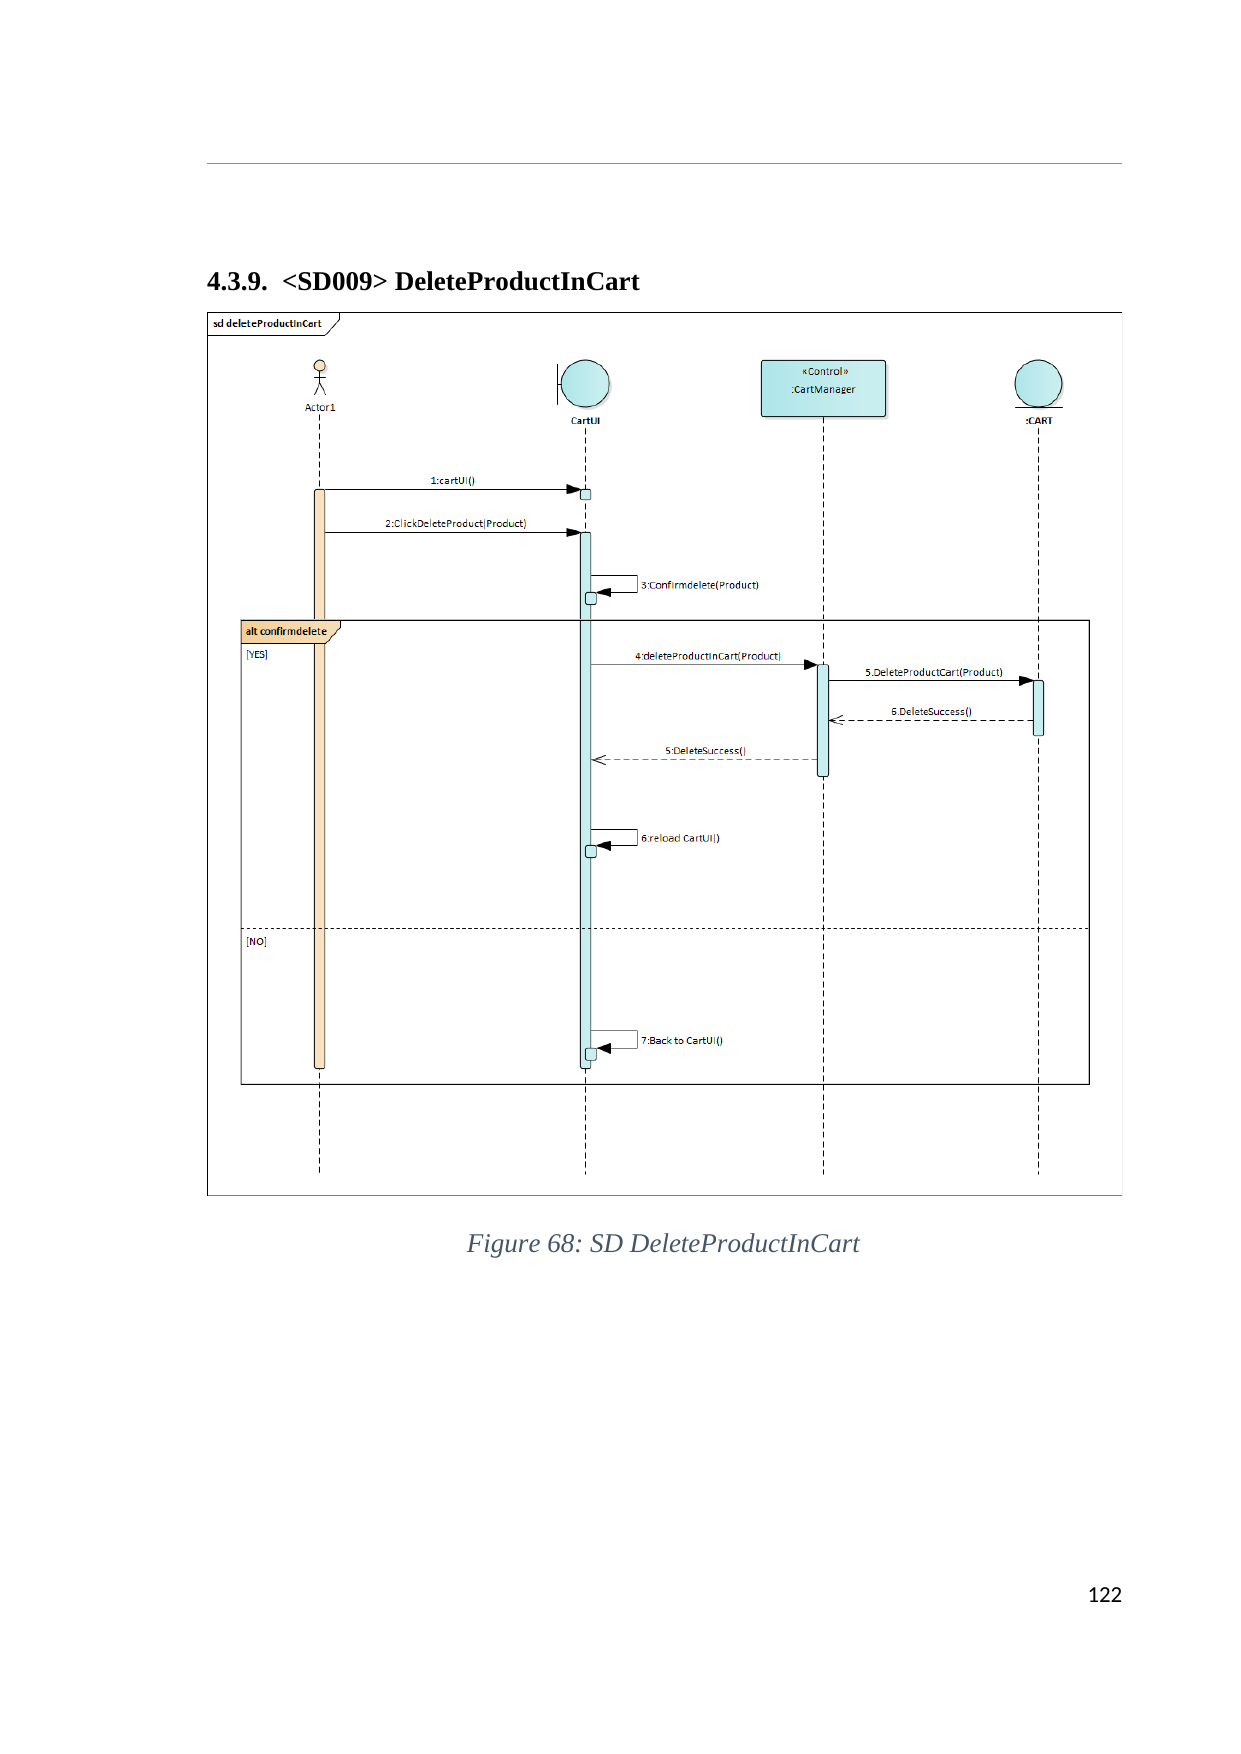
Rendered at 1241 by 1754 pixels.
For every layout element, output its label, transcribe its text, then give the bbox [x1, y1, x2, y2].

picture [206, 312, 1123, 1196]
text Figure 68: SD DeleteProductInCart [207, 1227, 1122, 1258]
list <SD009> DeleteProductInCart [207, 265, 1122, 296]
